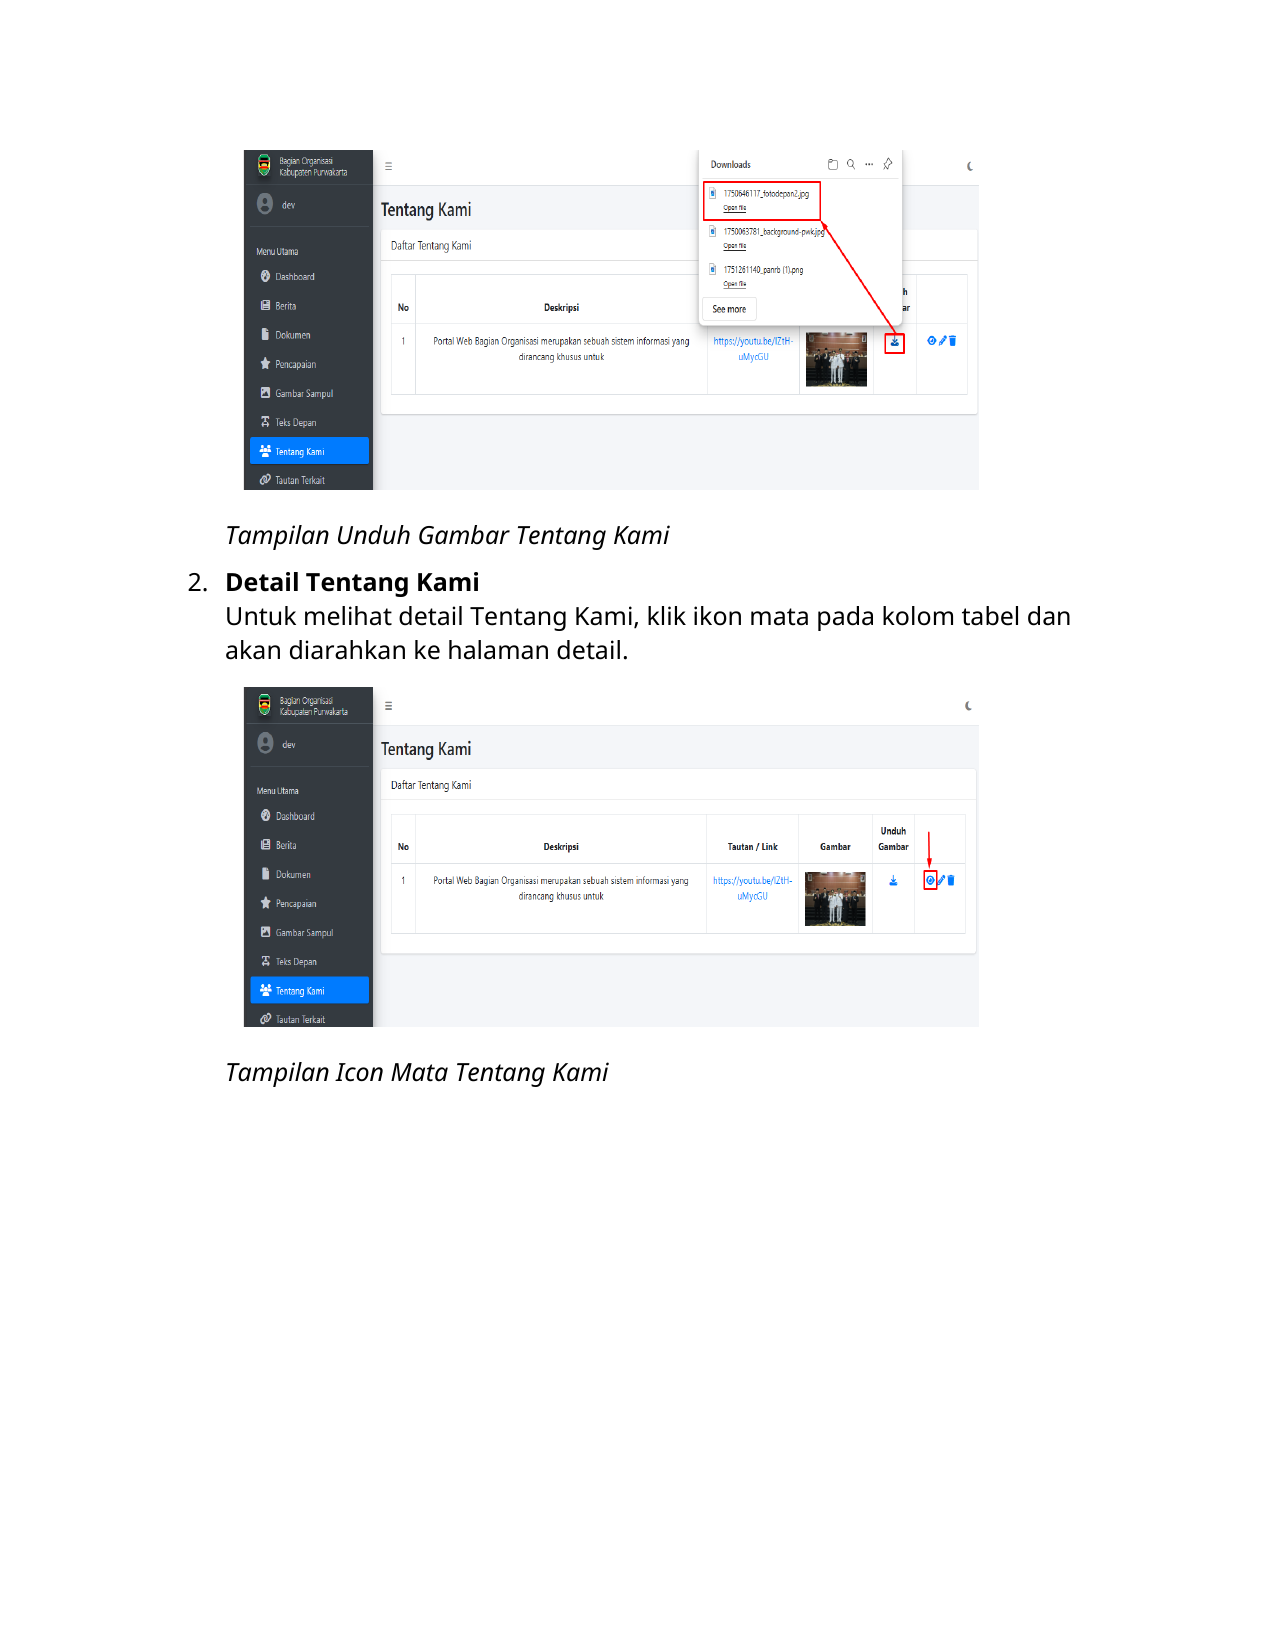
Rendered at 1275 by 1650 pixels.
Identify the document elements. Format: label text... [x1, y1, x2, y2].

list Tampilan Unduh Gambar Tentang Kami [187, 518, 1125, 552]
list Detail Tentang Kami Untuk melihat detail Tentang Kami, klik ikon mata pada kolom tabel dan akan diarahkan ke halaman detail. [187, 564, 1125, 666]
picture [243, 150, 979, 490]
list Tampilan Icon Mata Tentang Kami [187, 1055, 1125, 1089]
picture [243, 687, 979, 1027]
